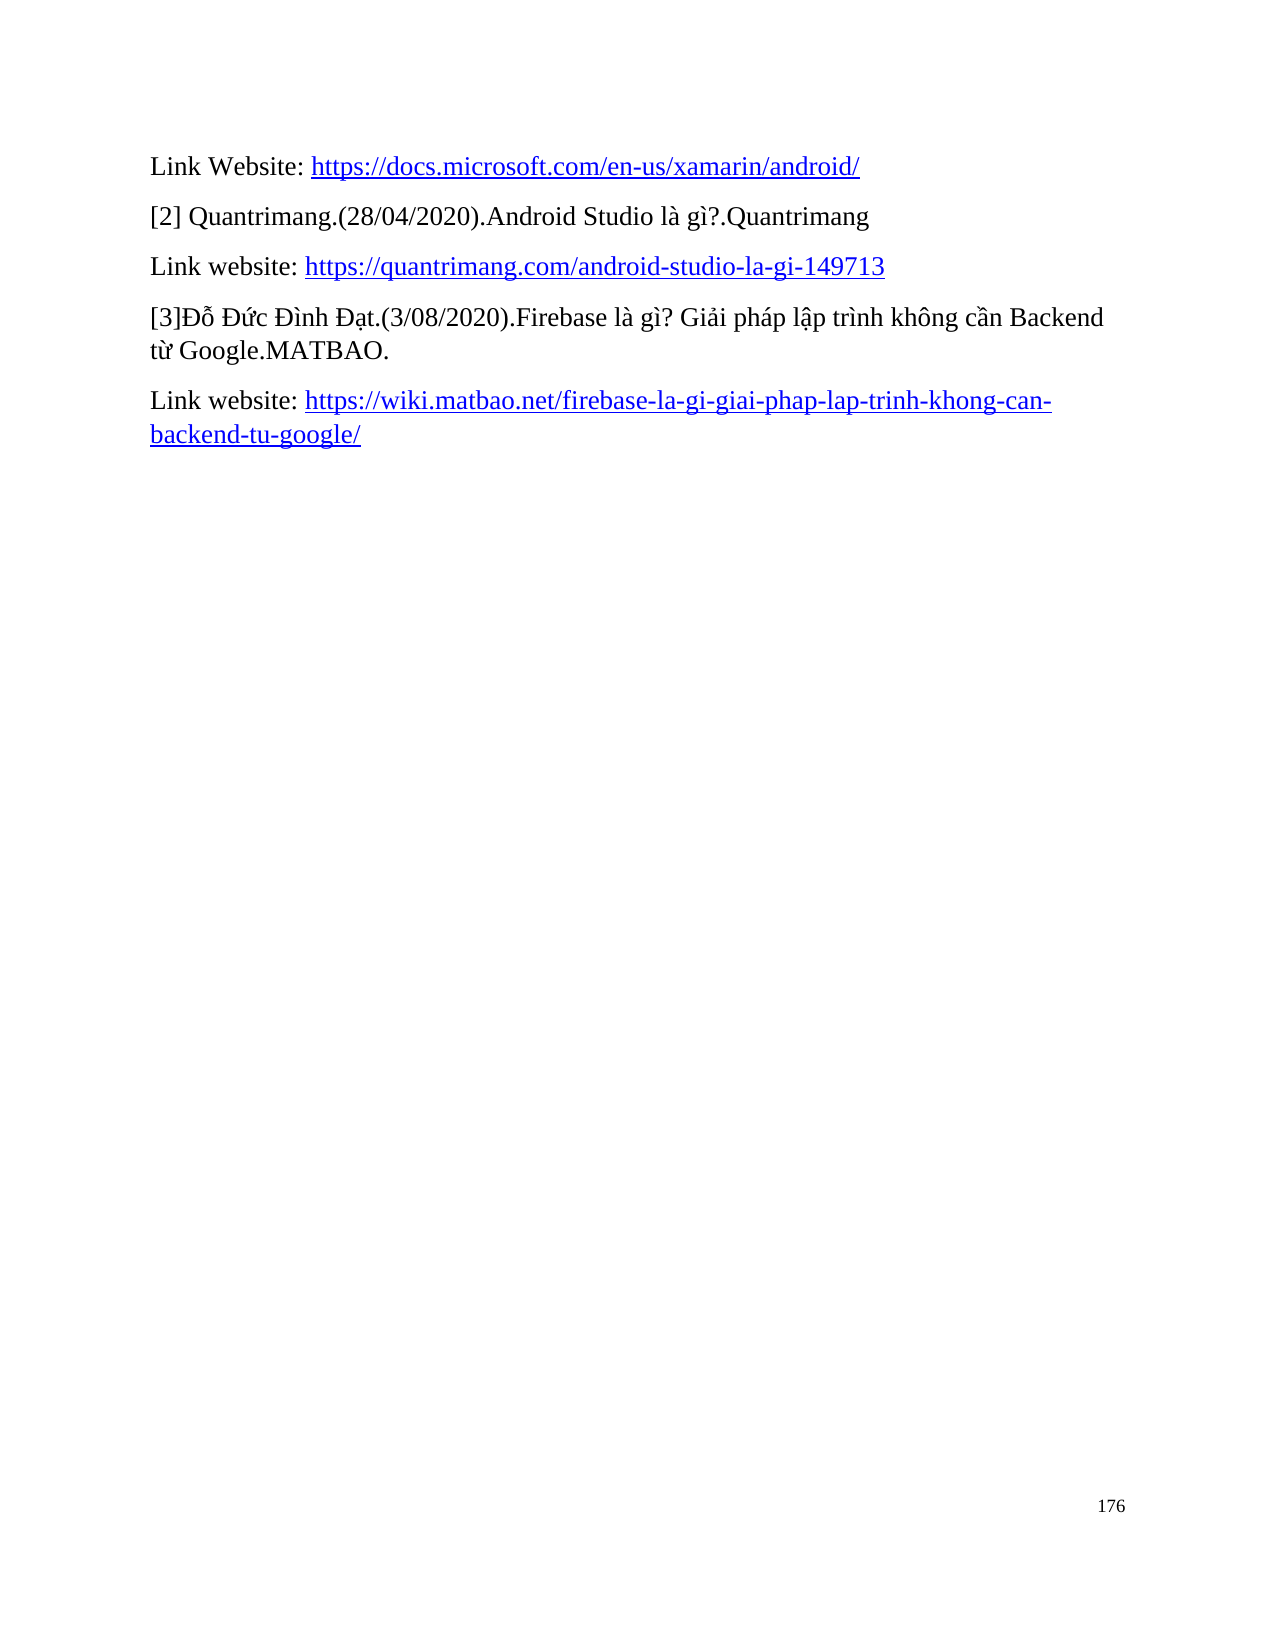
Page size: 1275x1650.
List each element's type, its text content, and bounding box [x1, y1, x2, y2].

text [2] Quantrimang.(28/04/2020).Android Studio là gì?.Quantrimang [150, 200, 1125, 231]
text [3]Đỗ Đức Đình Đạt.(3/08/2020).Firebase là gì? Giải pháp lập trình không cần Backend từ Google.MATBAO. [150, 301, 1125, 365]
text Link website: https://wiki.matbao.net/firebase-la-gi-giai-phap-lap-trinh-khong-can-backend-tu-google/ [150, 384, 1125, 449]
text Link website: https://quantrimang.com/android-studio-la-gi-149713 [150, 250, 1125, 282]
text Link Website: https://docs.microsoft.com/en-us/xamarin/android/ [150, 150, 1125, 181]
